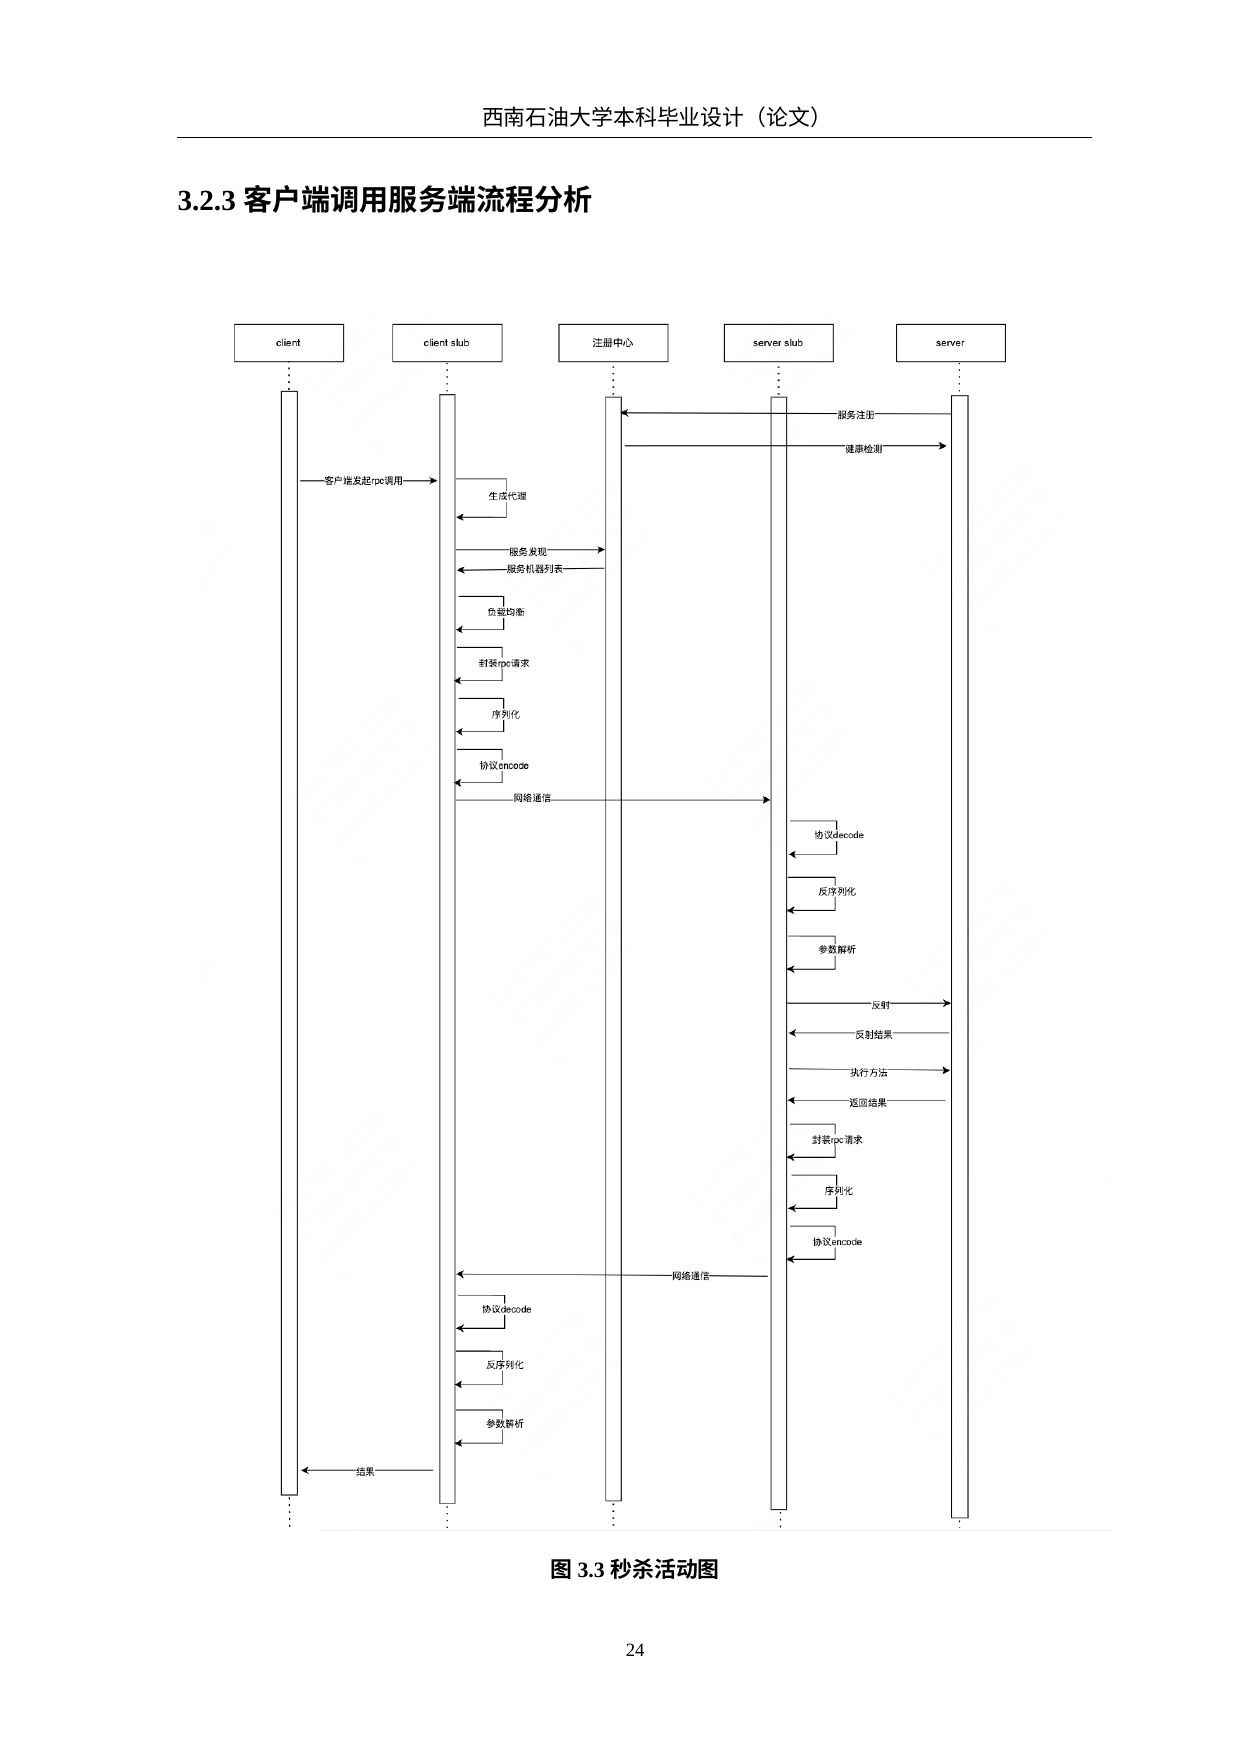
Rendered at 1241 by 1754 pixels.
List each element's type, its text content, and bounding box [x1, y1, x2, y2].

text 图 3.3 秒杀活动图 [177, 1551, 1092, 1585]
subtitle 客户端调用服务端流程分析 [177, 164, 1092, 232]
picture [197, 315, 1114, 1531]
